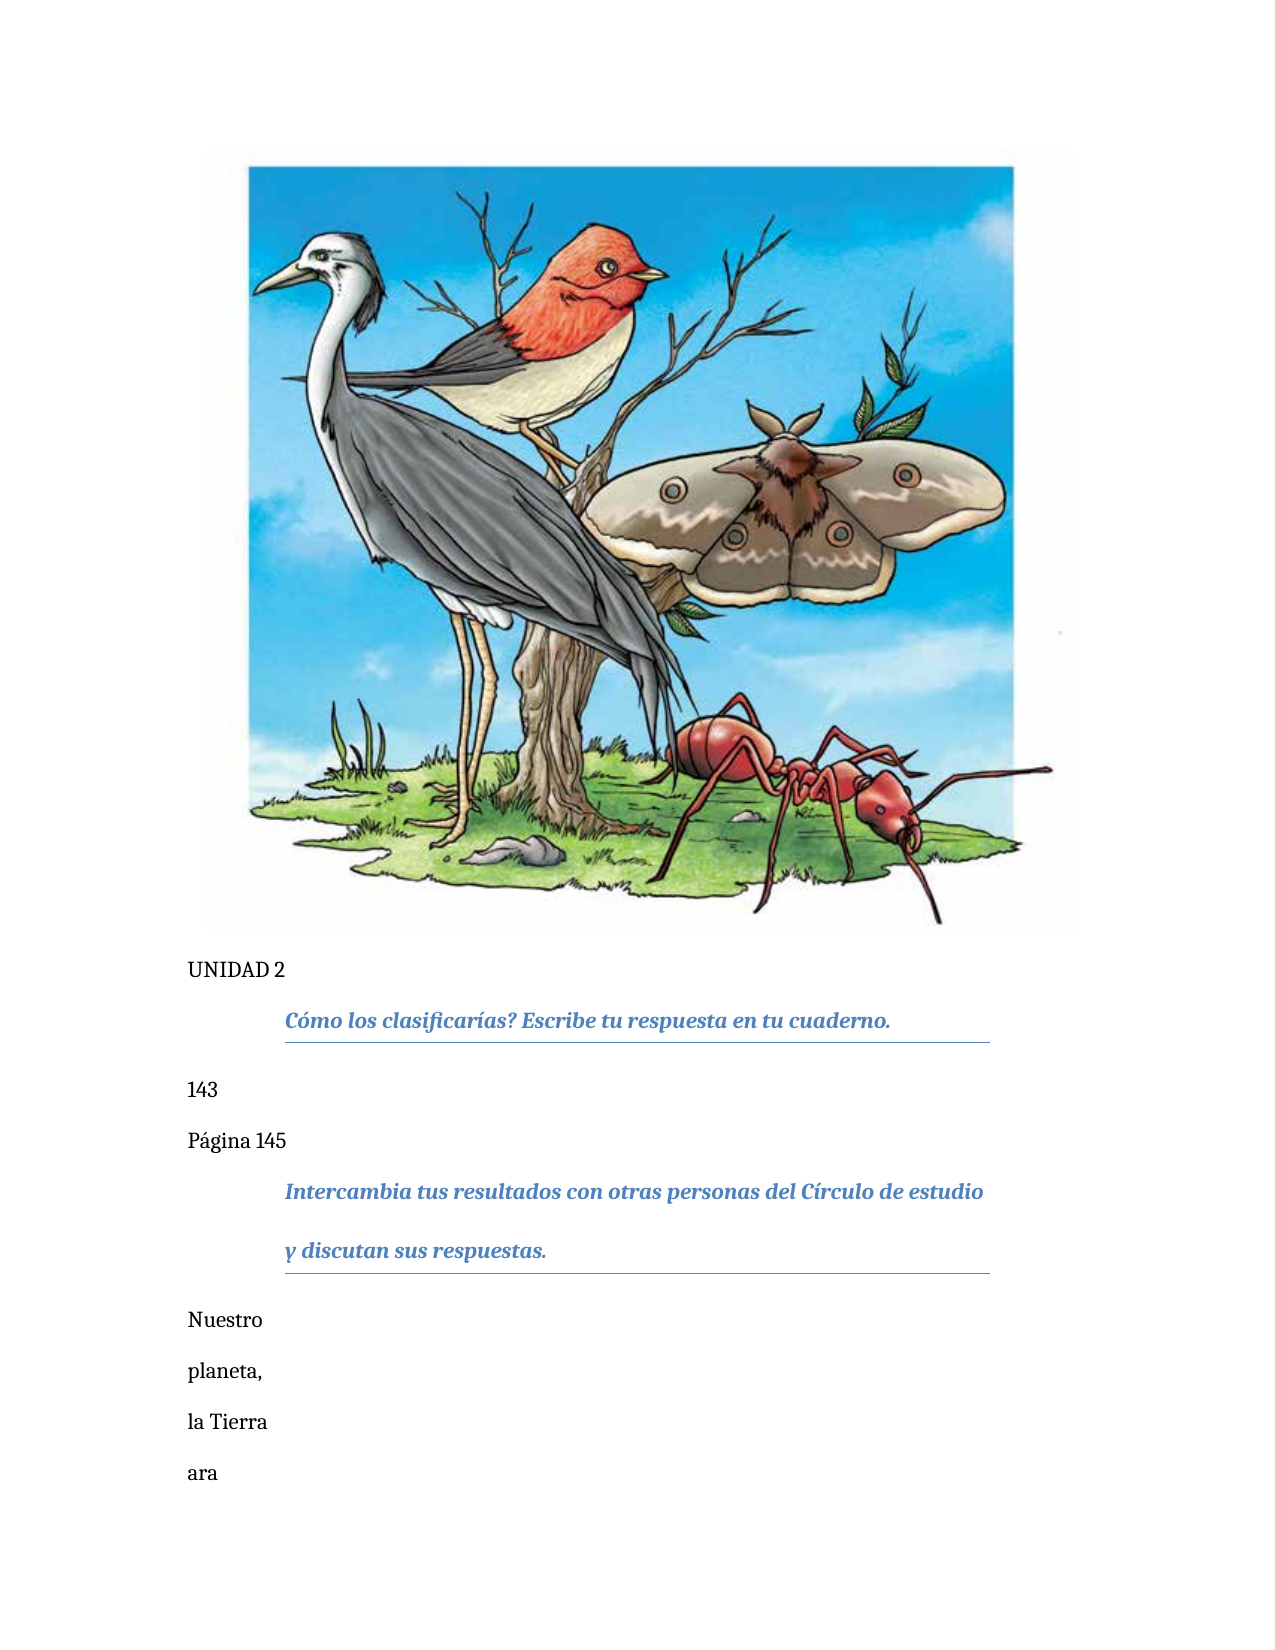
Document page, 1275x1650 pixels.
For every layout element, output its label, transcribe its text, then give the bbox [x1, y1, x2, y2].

text 143 [187, 1076, 1087, 1103]
text Nuestro [187, 1307, 1087, 1333]
text planeta, [187, 1358, 1087, 1384]
text la Tierra [187, 1409, 1087, 1435]
text UNIDAD 2 [187, 957, 1087, 983]
text y discutan sus respuestas. [285, 1238, 990, 1273]
text Intercambia tus resultados con otras personas del Círculo de estudio [285, 1178, 990, 1205]
text Página 145 [187, 1127, 1087, 1154]
picture [206, 150, 1077, 932]
text Cómo los clasificarías? Escribe tu respuesta en tu cuaderno. [285, 1008, 990, 1042]
text ara [187, 1460, 1087, 1486]
